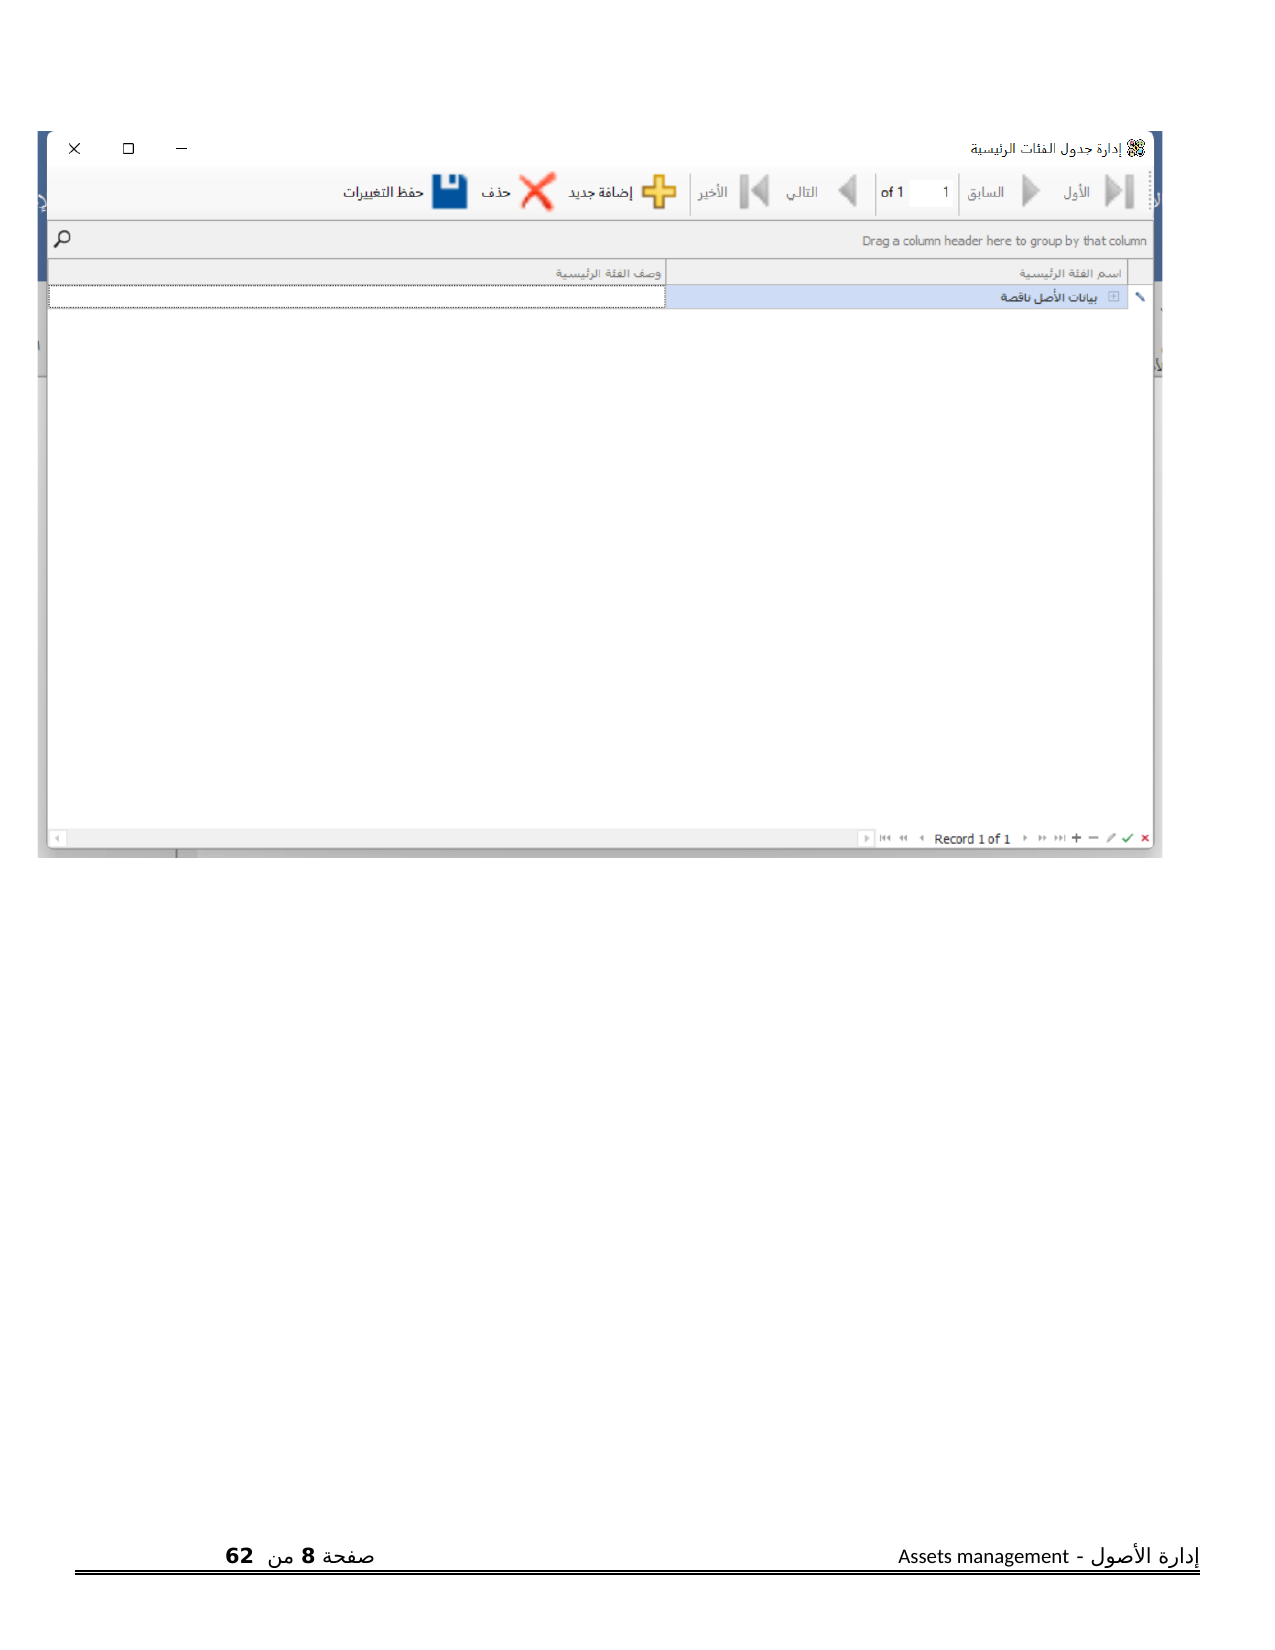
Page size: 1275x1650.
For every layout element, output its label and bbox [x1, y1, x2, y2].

picture [37, 131, 1163, 858]
